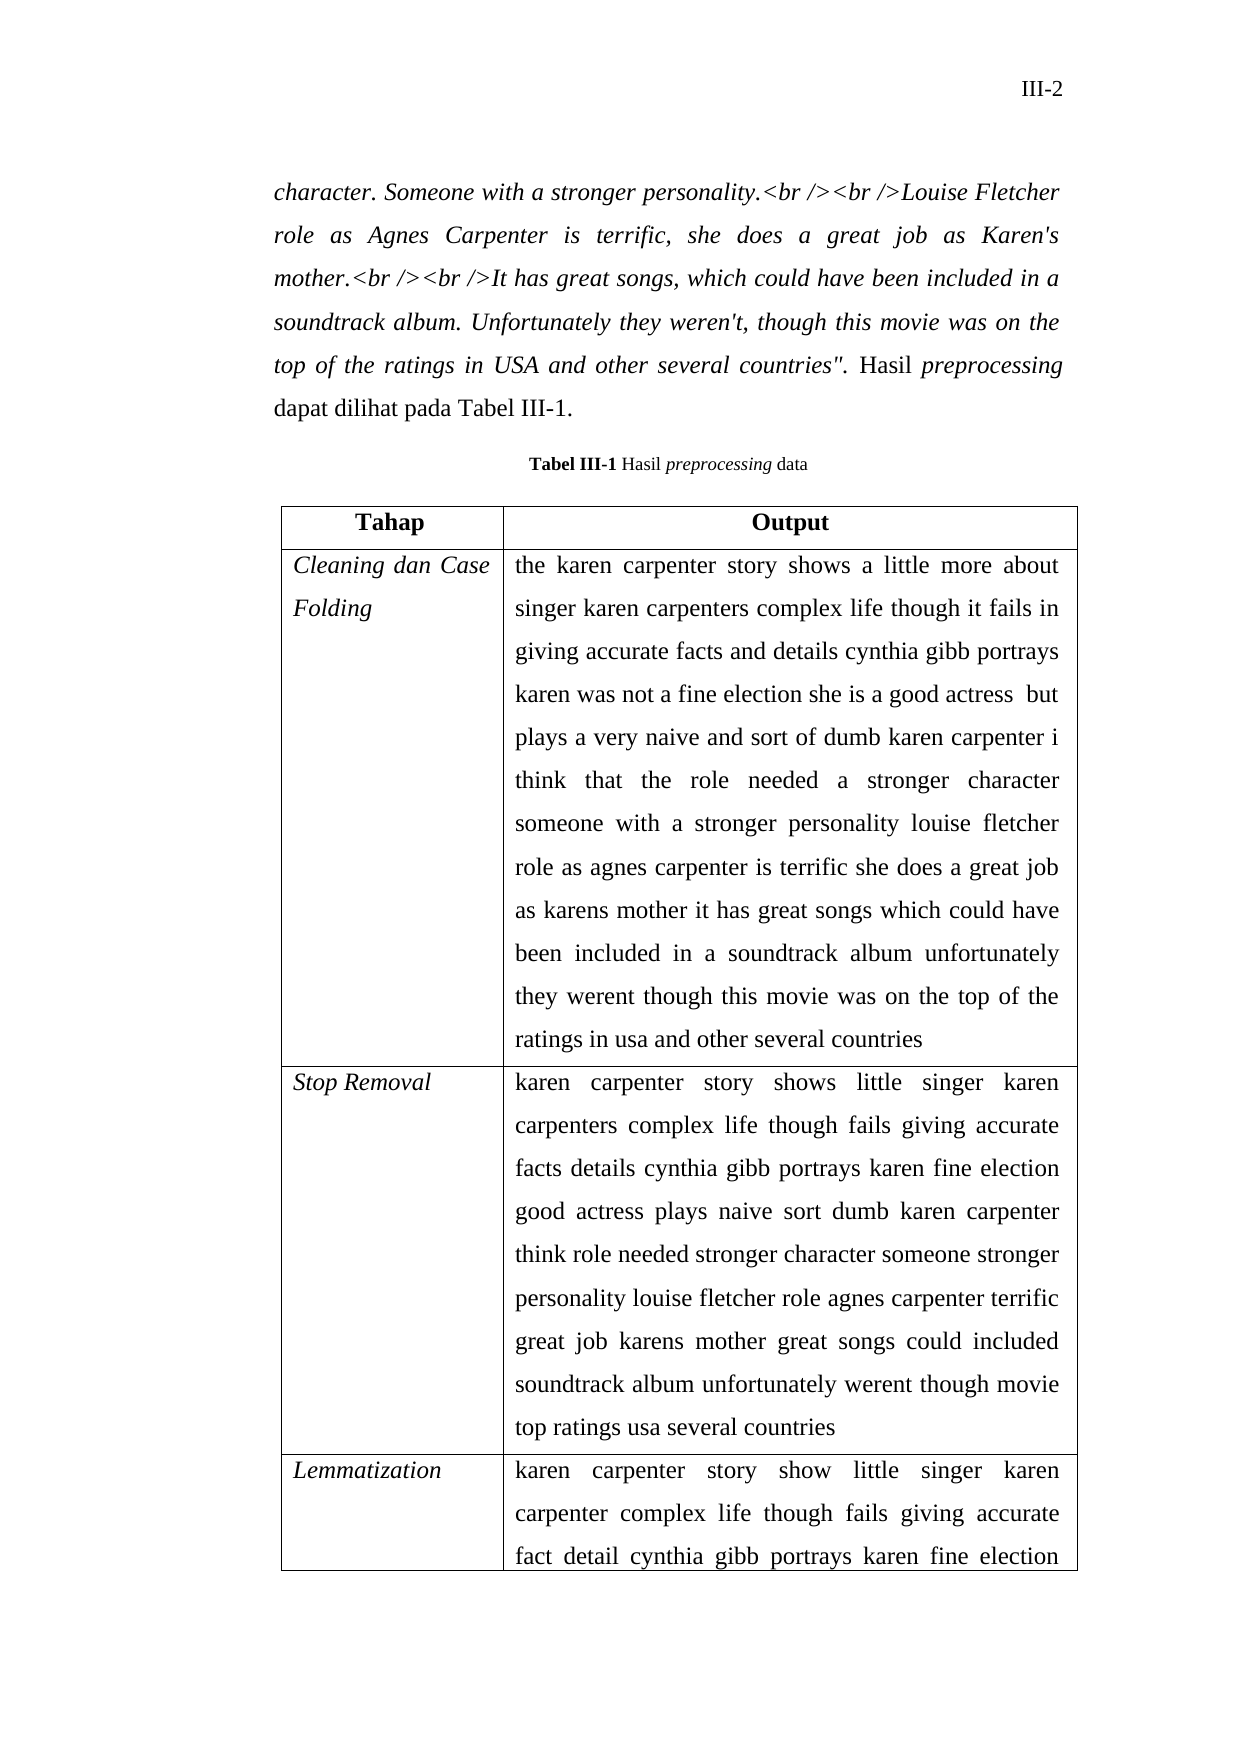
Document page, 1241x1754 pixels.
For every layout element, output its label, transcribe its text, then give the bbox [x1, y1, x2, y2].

table_cell karen carpenter story shows little singer karen carpenters complex life though fails giving accurate facts details cynthia gibb portrays karen fine election good actress plays naive sort dumb karen carpenter think role needed stronger character someone stronger personality louise fletcher role agnes carpenter terrific great job karens mother great songs could included soundtrack album unfortunately werent though movie top ratings usa several countries [504, 1067, 1077, 1454]
table_cell Lemmatization [282, 1455, 503, 1570]
table_cell Stop Removal [282, 1067, 503, 1454]
table_header Tahap [282, 507, 503, 549]
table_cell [504, 1455, 1077, 1570]
table_header Output [504, 507, 1077, 549]
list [274, 177, 1063, 422]
text Tabel ‎III-1 Hasil preprocessing data [236, 453, 1063, 474]
table_cell the karen carpenter story shows a little more about singer karen carpenters complex life though it fails in giving accurate facts and details cynthia gibb portrays karen was not a fine election she is a good actress but plays a very naive and sort of dumb karen carpenter i think that the role needed a stronger character someone with a stronger personality louise fletcher role as agnes carpenter is terrific she does a great job as karens mother it has great songs which could have been included in a soundtrack album unfortunately they werent though this movie was on the top of the ratings in usa and other several countries [504, 550, 1077, 1066]
table_cell Cleaning dan Case Folding [282, 550, 503, 1066]
